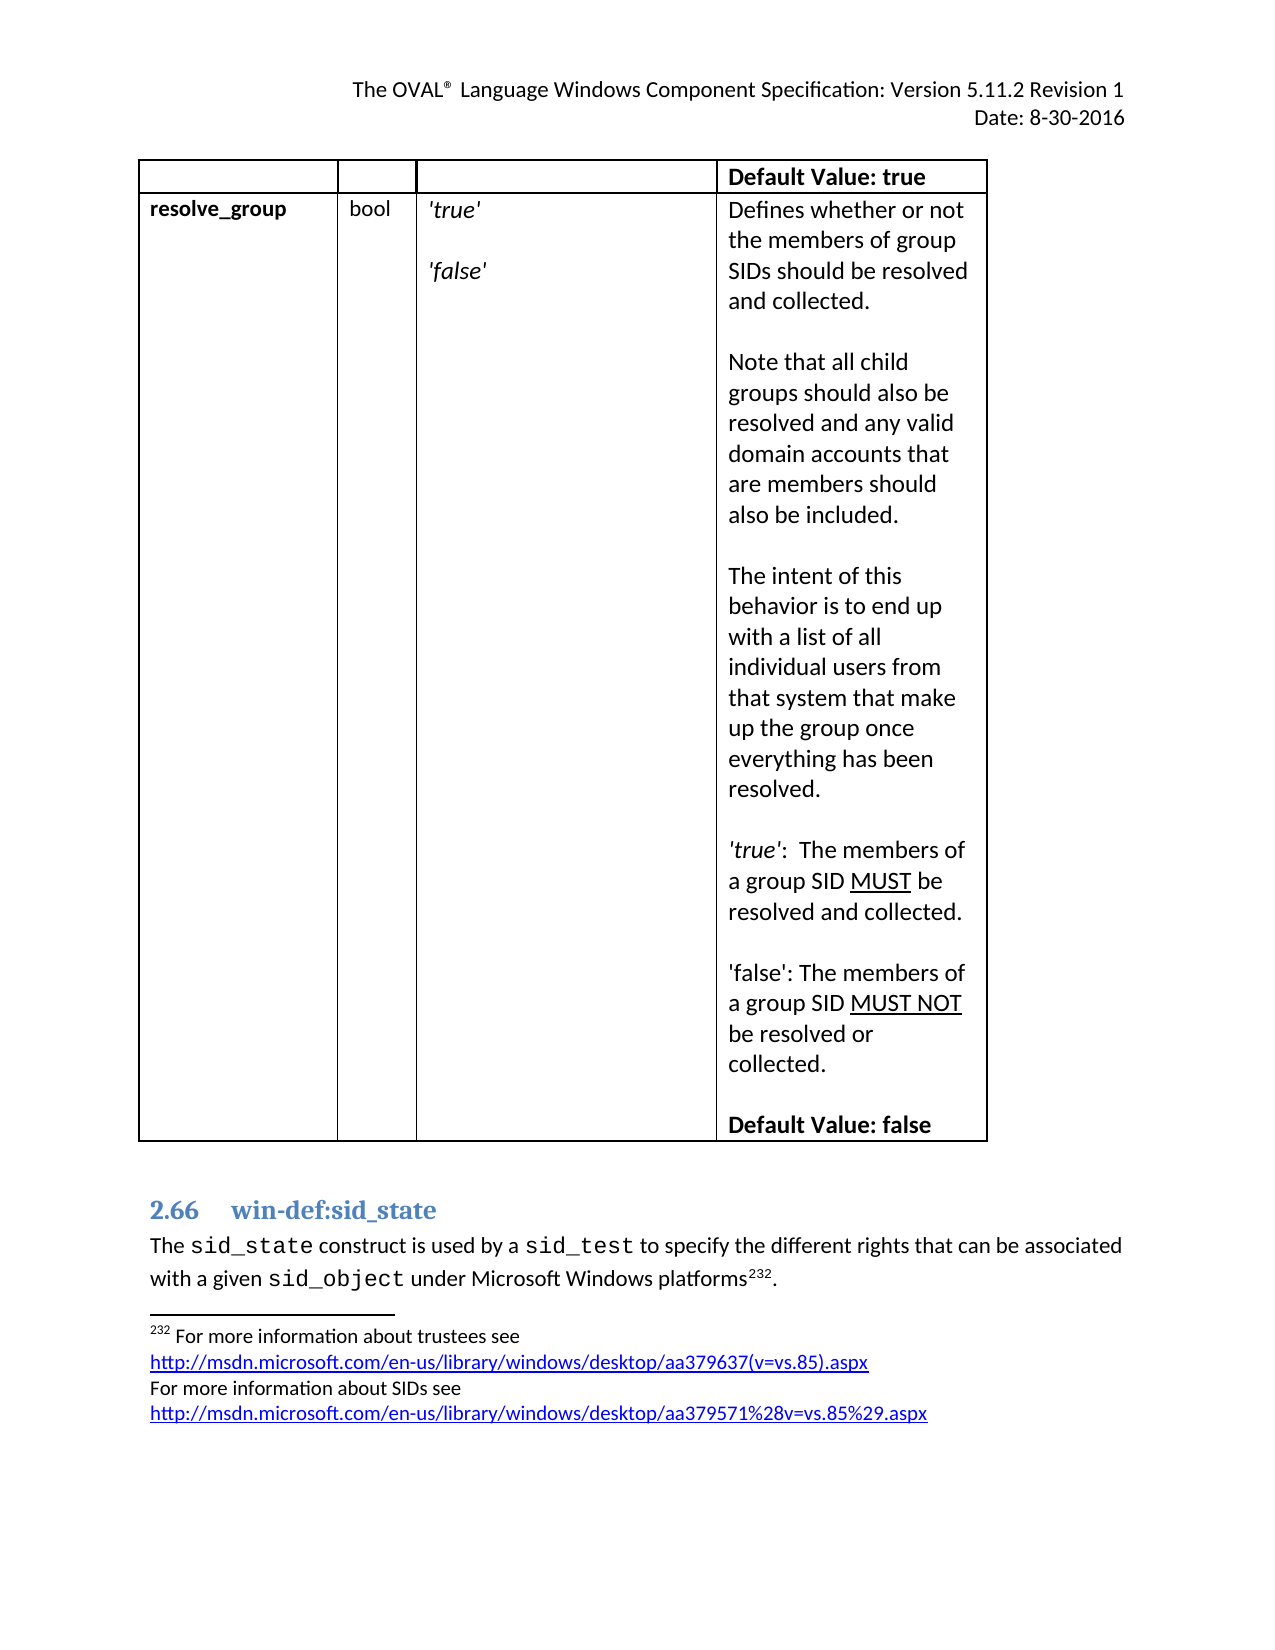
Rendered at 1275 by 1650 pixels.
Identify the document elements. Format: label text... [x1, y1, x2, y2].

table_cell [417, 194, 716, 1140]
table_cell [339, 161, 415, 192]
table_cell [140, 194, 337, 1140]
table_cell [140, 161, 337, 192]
text The sid_state construct is used by a sid_test to specify the different rights that can be associated with a given sid_object under Microsoft Windows platforms. [150, 1231, 1125, 1293]
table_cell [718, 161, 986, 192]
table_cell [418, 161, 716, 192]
subtitle win-def:sid_state [150, 1195, 1125, 1226]
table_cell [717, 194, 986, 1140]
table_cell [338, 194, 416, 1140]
